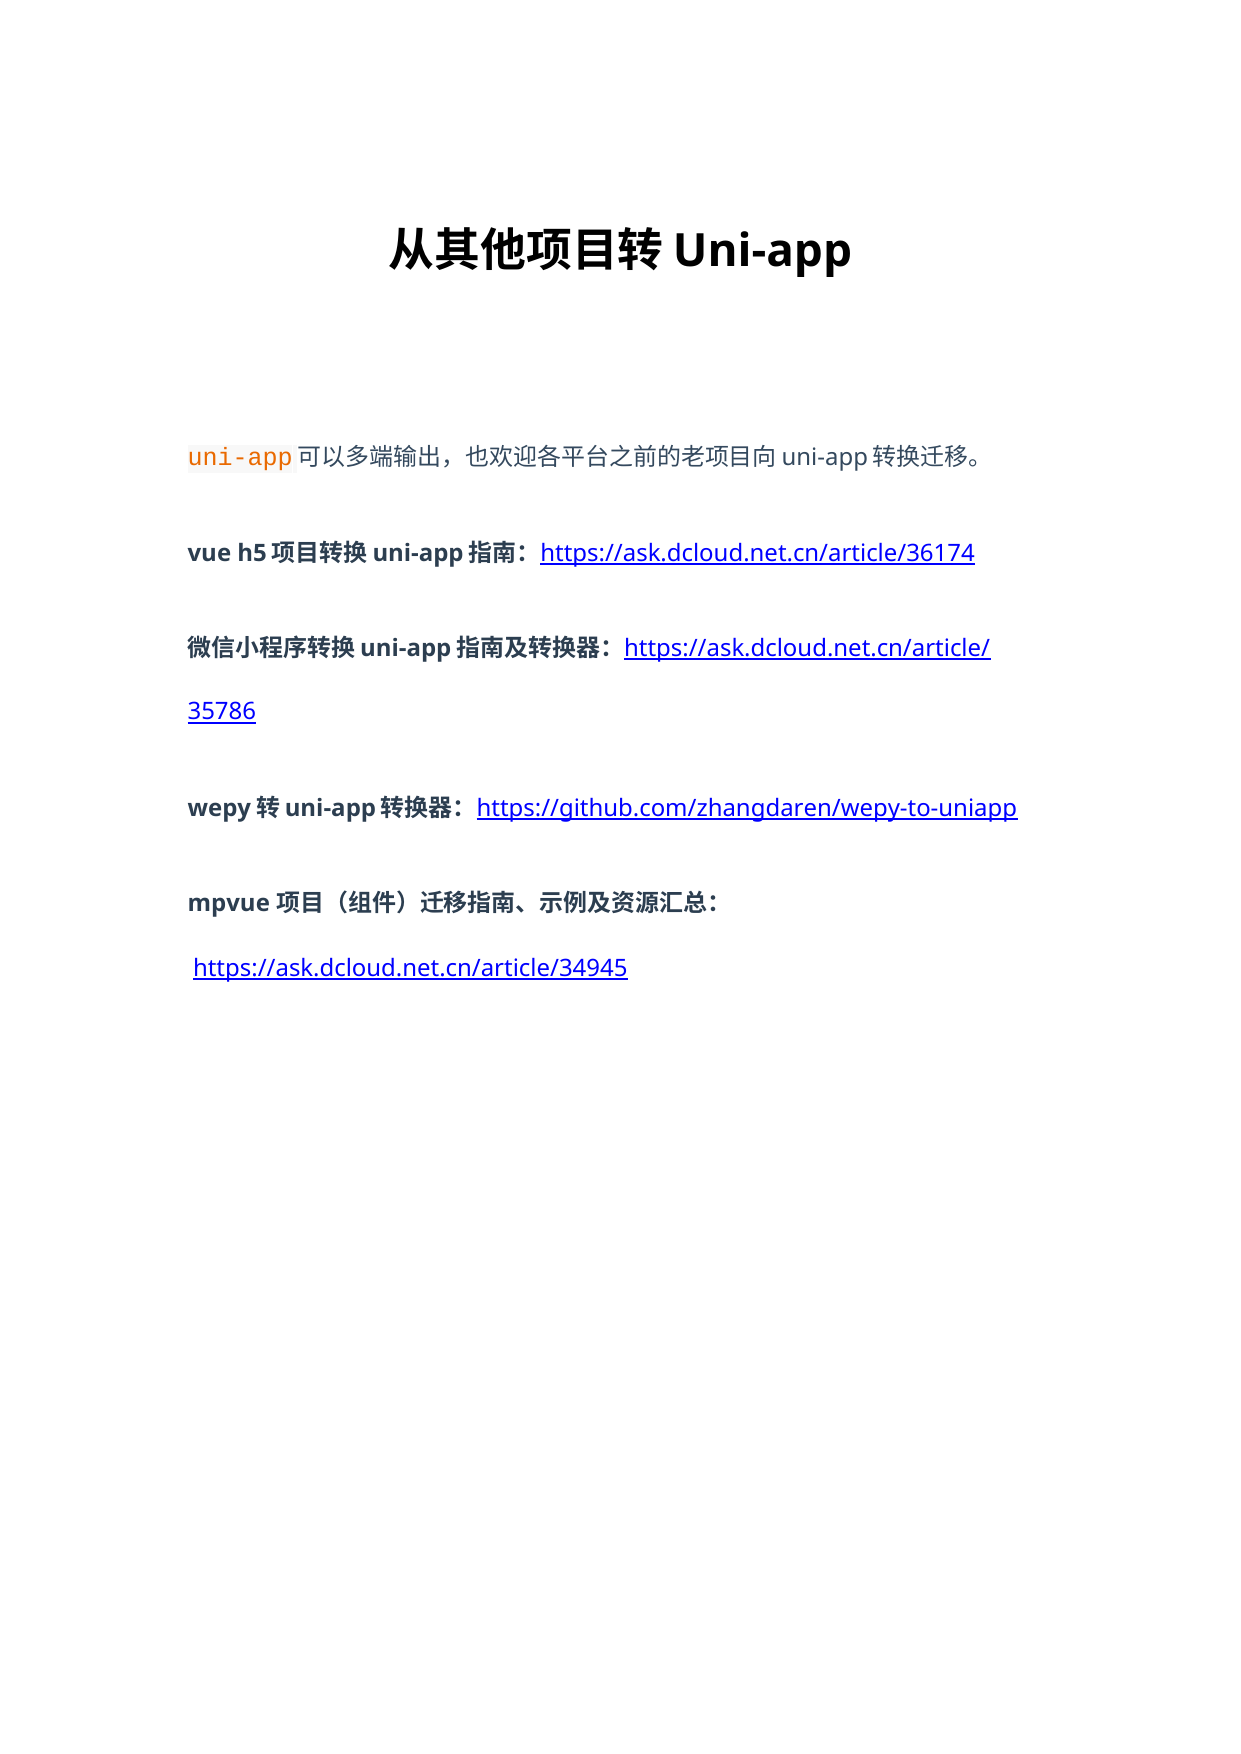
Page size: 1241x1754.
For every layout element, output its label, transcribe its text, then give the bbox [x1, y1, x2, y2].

text vue h5项目转换uni-app指南：https://ask.dcloud.net.cn/article/36174 [187, 518, 1053, 583]
text uni-app可以多端输出，也欢迎各平台之前的老项目向uni-app转换迁移。 [187, 423, 1053, 488]
text mpvue 项目（组件）迁移指南、示例及资源汇总： https://ask.dcloud.net.cn/article/34945 [187, 868, 1053, 998]
subtitle 从其他项目转Uni-app [187, 197, 1053, 295]
text 微信小程序转换uni-app指南及转换器：https://ask.dcloud.net.cn/article/35786 [187, 613, 1053, 743]
text wepy转uni-app转换器：https://github.com/zhangdaren/wepy-to-uniapp [187, 773, 1053, 838]
